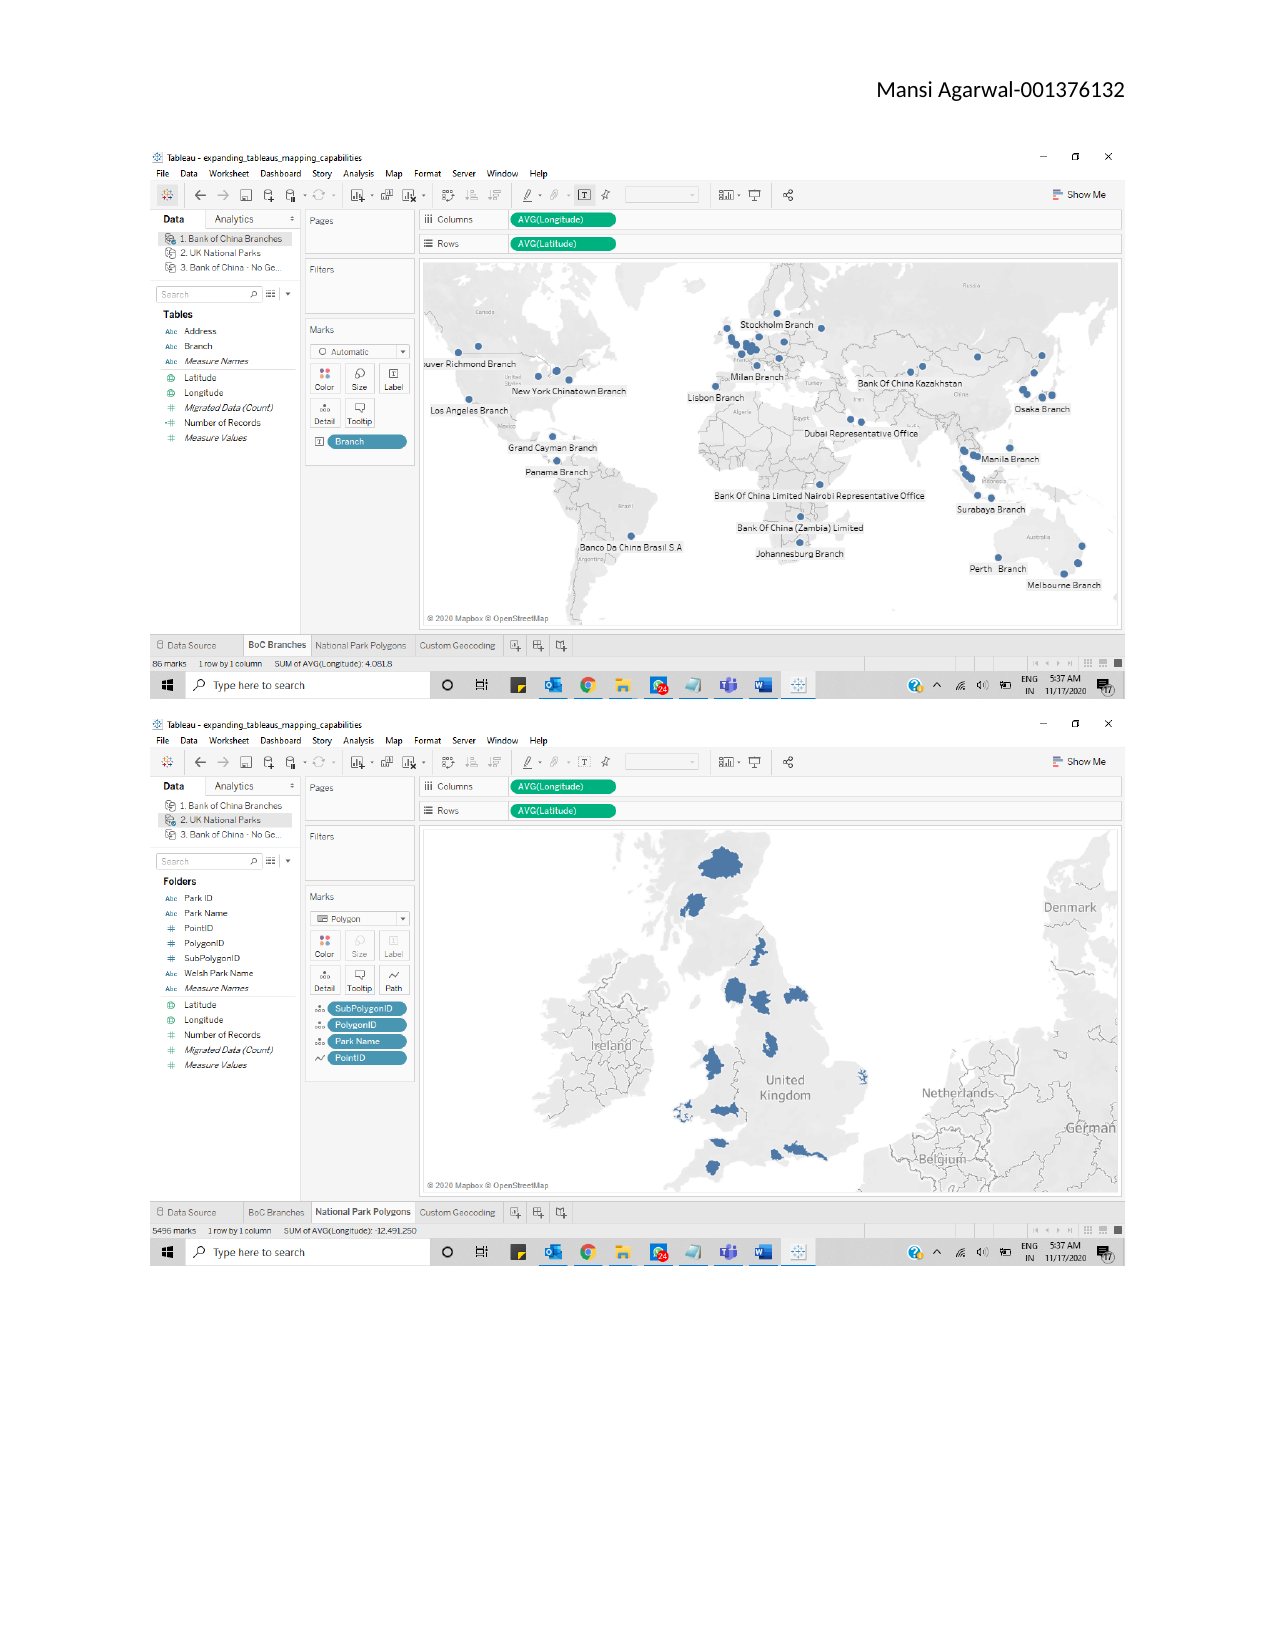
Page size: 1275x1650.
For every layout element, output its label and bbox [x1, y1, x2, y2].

picture [150, 150, 1125, 699]
picture [150, 717, 1125, 1266]
